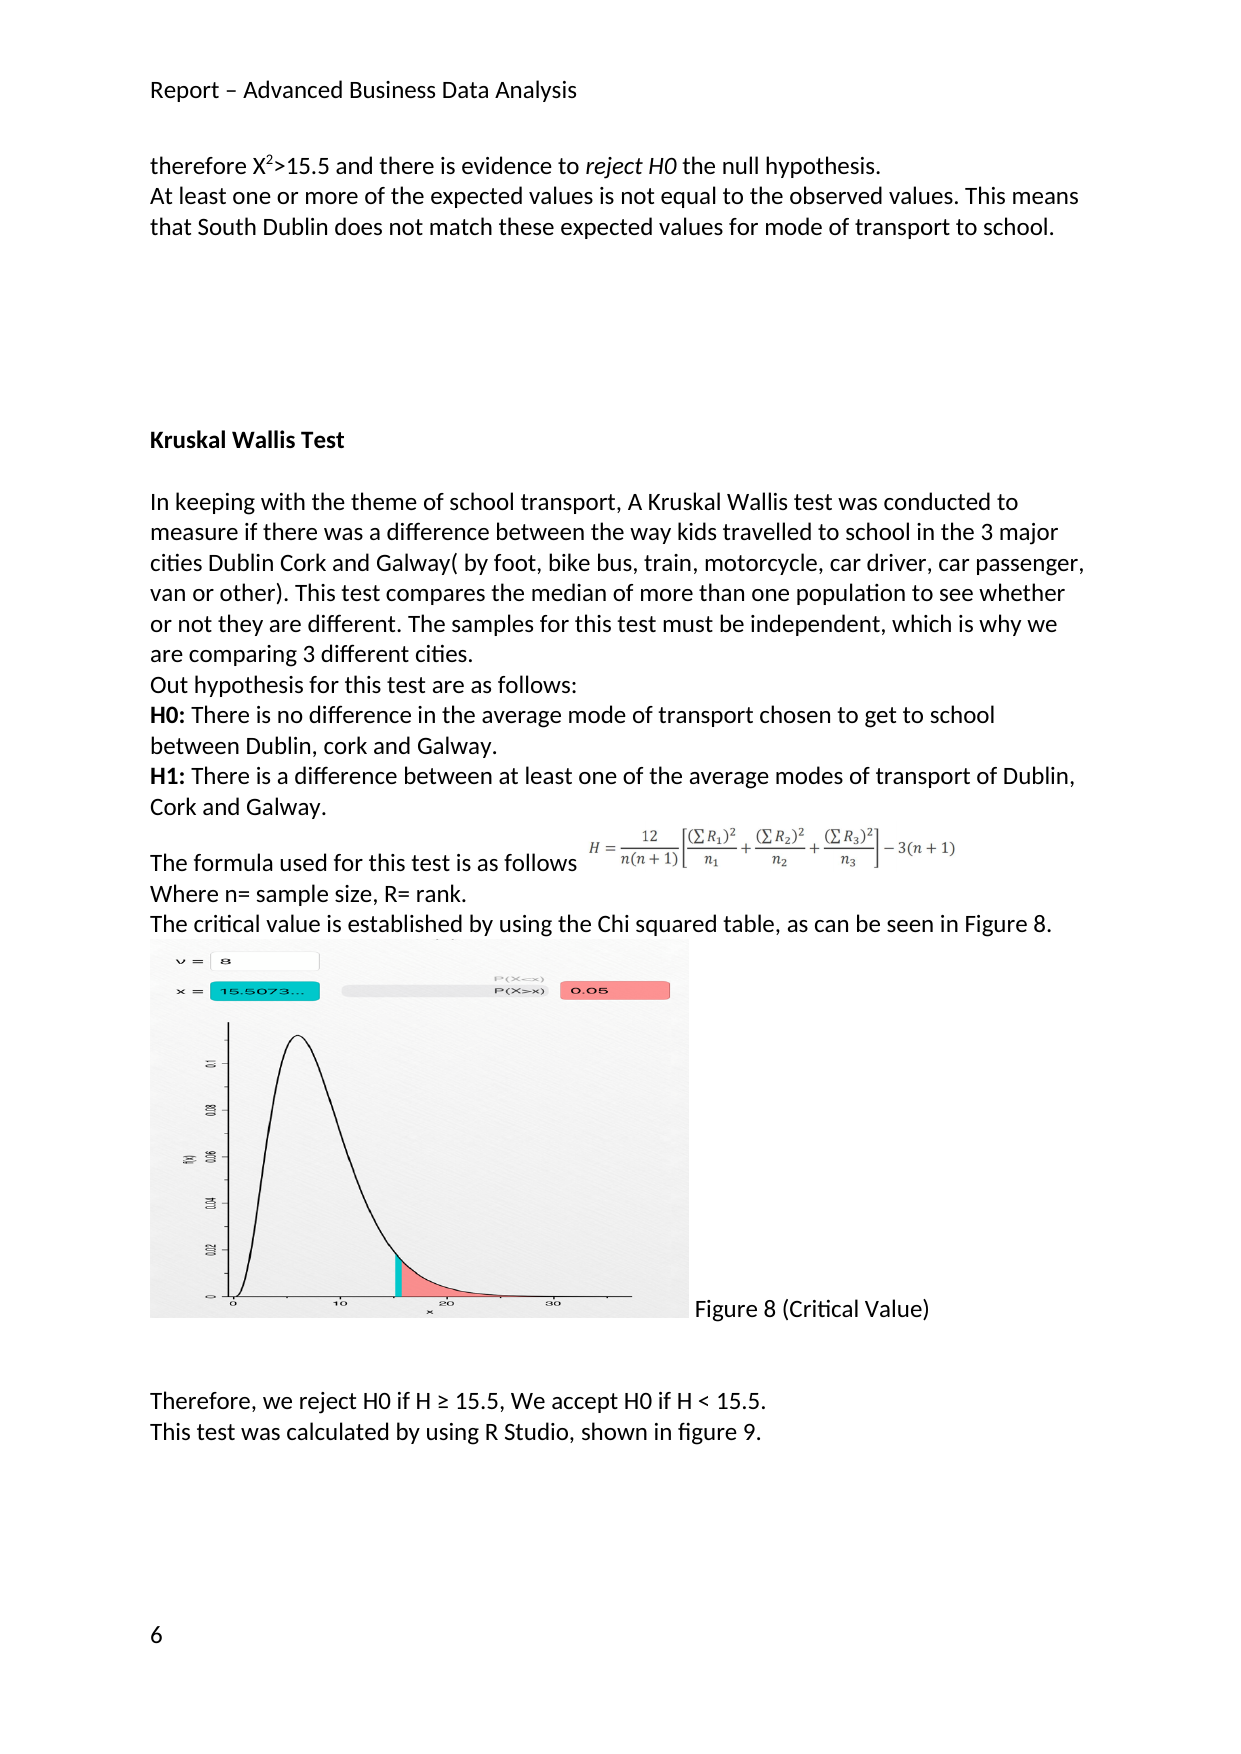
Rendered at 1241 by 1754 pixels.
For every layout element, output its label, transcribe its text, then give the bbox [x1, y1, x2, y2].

text At least one or more of the expected values is not equal to the observed values. This means that South Dublin does not match these expected values for mode of transport to school. [150, 181, 1090, 242]
picture [150, 939, 689, 1318]
text Kruskal Wallis Test [150, 425, 1090, 455]
text therefore X2>15.5 and there is evidence to reject H0 the null hypothesis. [150, 150, 1090, 181]
text Out hypothesis for this test are as follows: [150, 669, 1090, 699]
text H1: There is a difference between at least one of the average modes of transport of Dublin, Cork and Galway. [150, 760, 1090, 821]
text H0: There is no difference in the average mode of transport chosen to get to school between Dublin, cork and Galway. [150, 699, 1090, 760]
text Where n= sample size, R= rank. [150, 878, 1090, 909]
text Therefore, we reject H0 if H ≥ 15.5, We accept H0 if H < 15.5. [150, 1385, 1090, 1416]
text In keeping with the theme of school transport, A Kruskal Wallis test was conducted to measure if there was a difference between the way kids travelled to school in the 3 major cities Dublin Cork and Galway( by foot, bike bus, train, motorcycle, car driver, car passenger, van or other). This test compares the median of more than one population to see whether or not they are different. The samples for this test must be independent, which is why we are comparing 3 different cities. [150, 486, 1090, 669]
text This test was calculated by using R Studio, shown in figure 9. [150, 1416, 1090, 1446]
text The critical value is established by using the Chi squared table, as can be seen in Figure 8. [150, 909, 1090, 939]
picture [583, 821, 959, 872]
